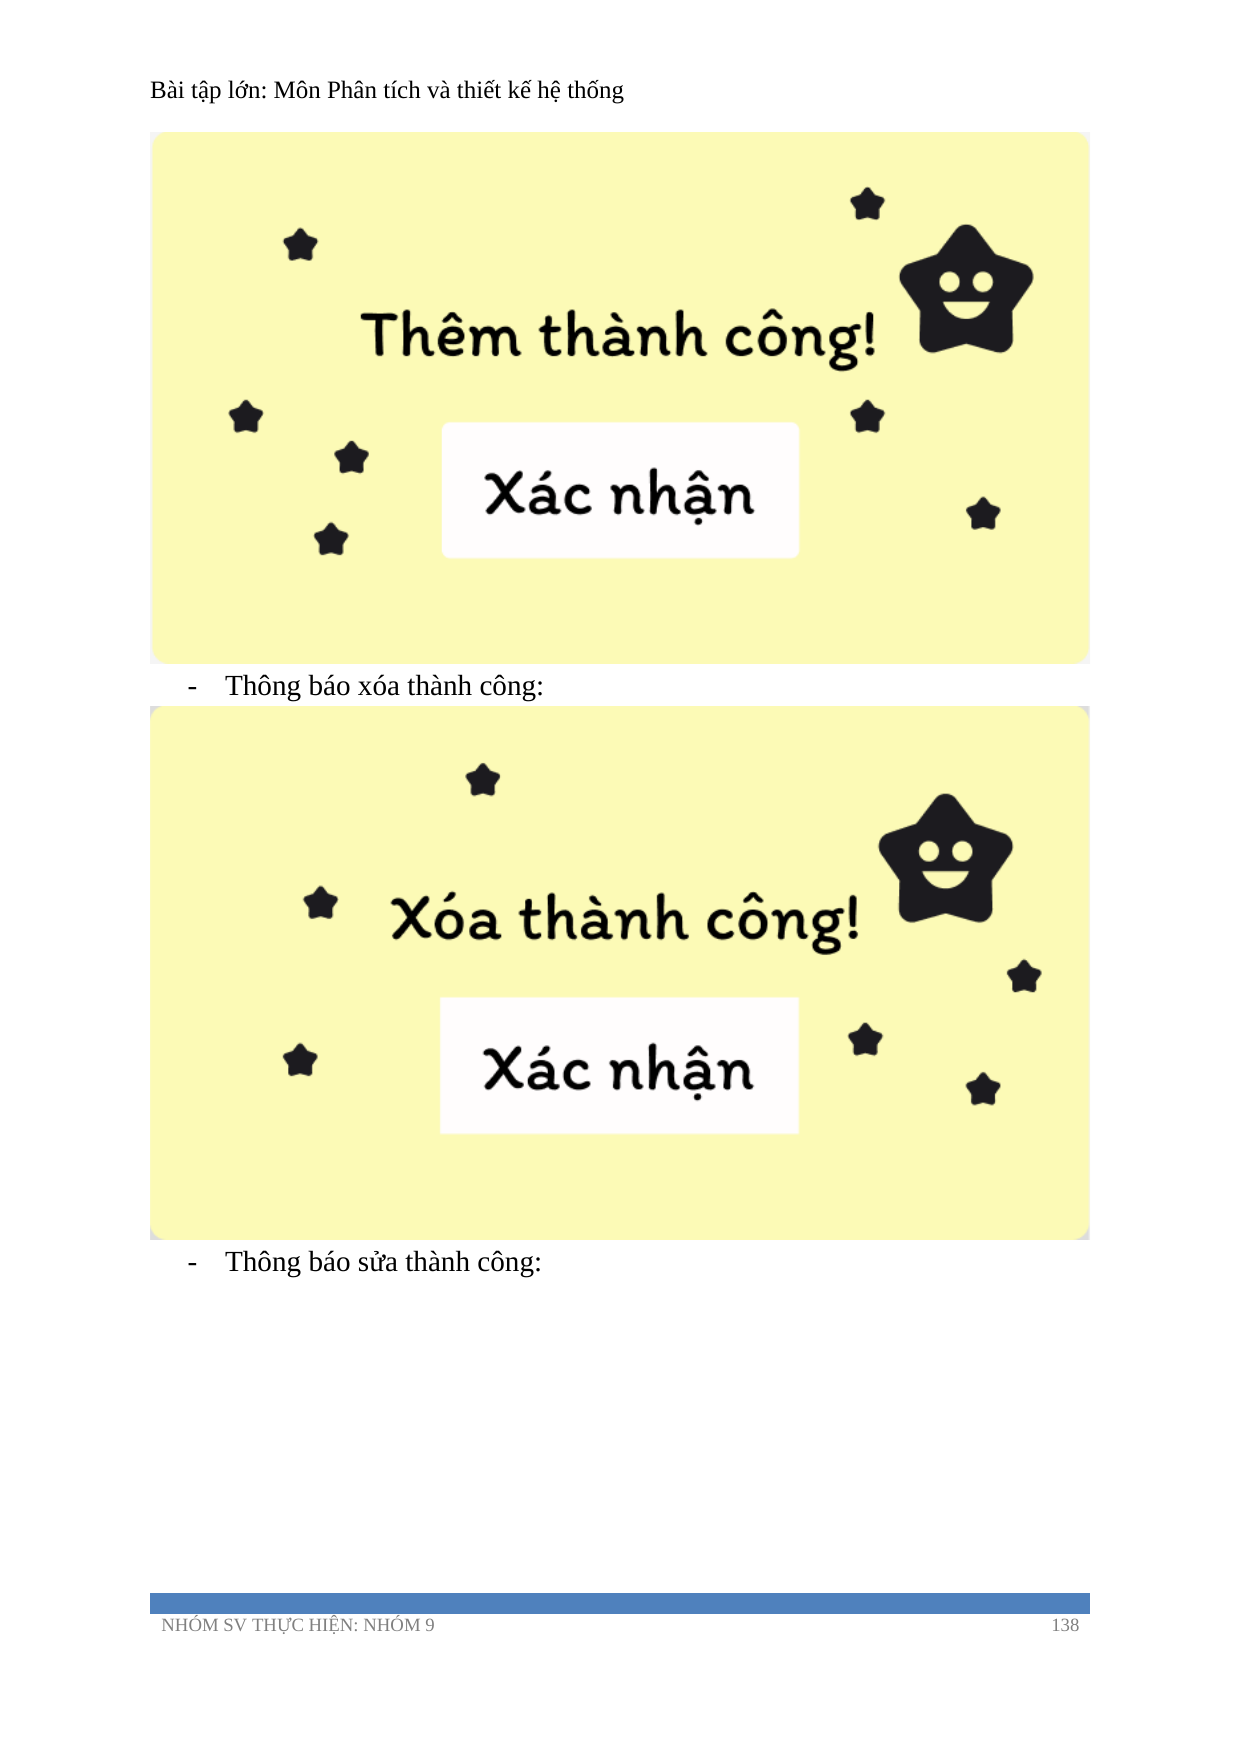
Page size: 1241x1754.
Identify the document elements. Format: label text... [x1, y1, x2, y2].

picture [150, 706, 1091, 1240]
list Thông báo sửa thành công: [187, 1244, 1090, 1278]
list Thông báo xóa thành công: [187, 668, 1090, 702]
picture [150, 132, 1091, 664]
